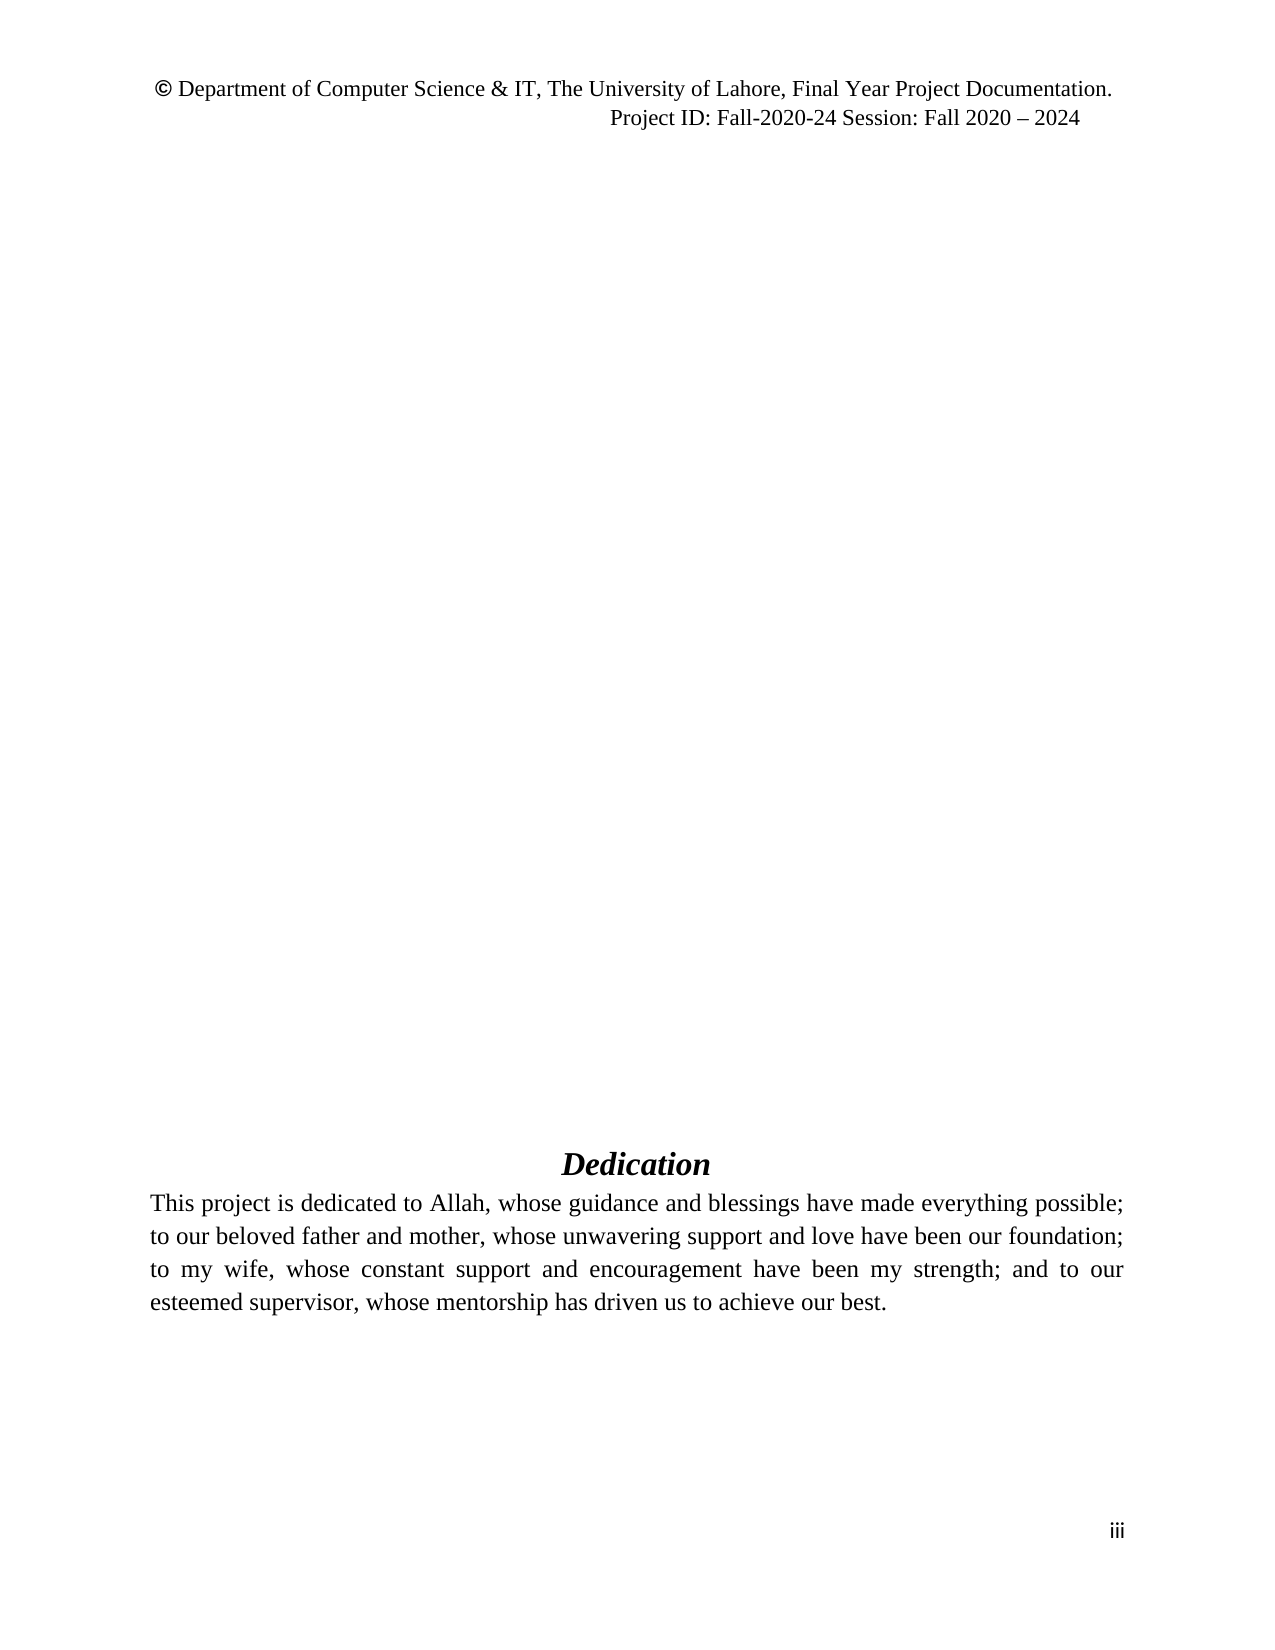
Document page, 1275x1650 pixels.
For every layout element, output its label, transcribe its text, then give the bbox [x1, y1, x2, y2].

subtitle Dedication [150, 1144, 1125, 1182]
text This project is dedicated to Allah, whose guidance and blessings have made everything possible; to our beloved father and mother, whose unwavering support and love have been our foundation; to my wife, whose constant support and encouragement have been my strength; and to our esteemed supervisor, whose mentorship has driven us to achieve our best. [150, 1188, 1125, 1316]
